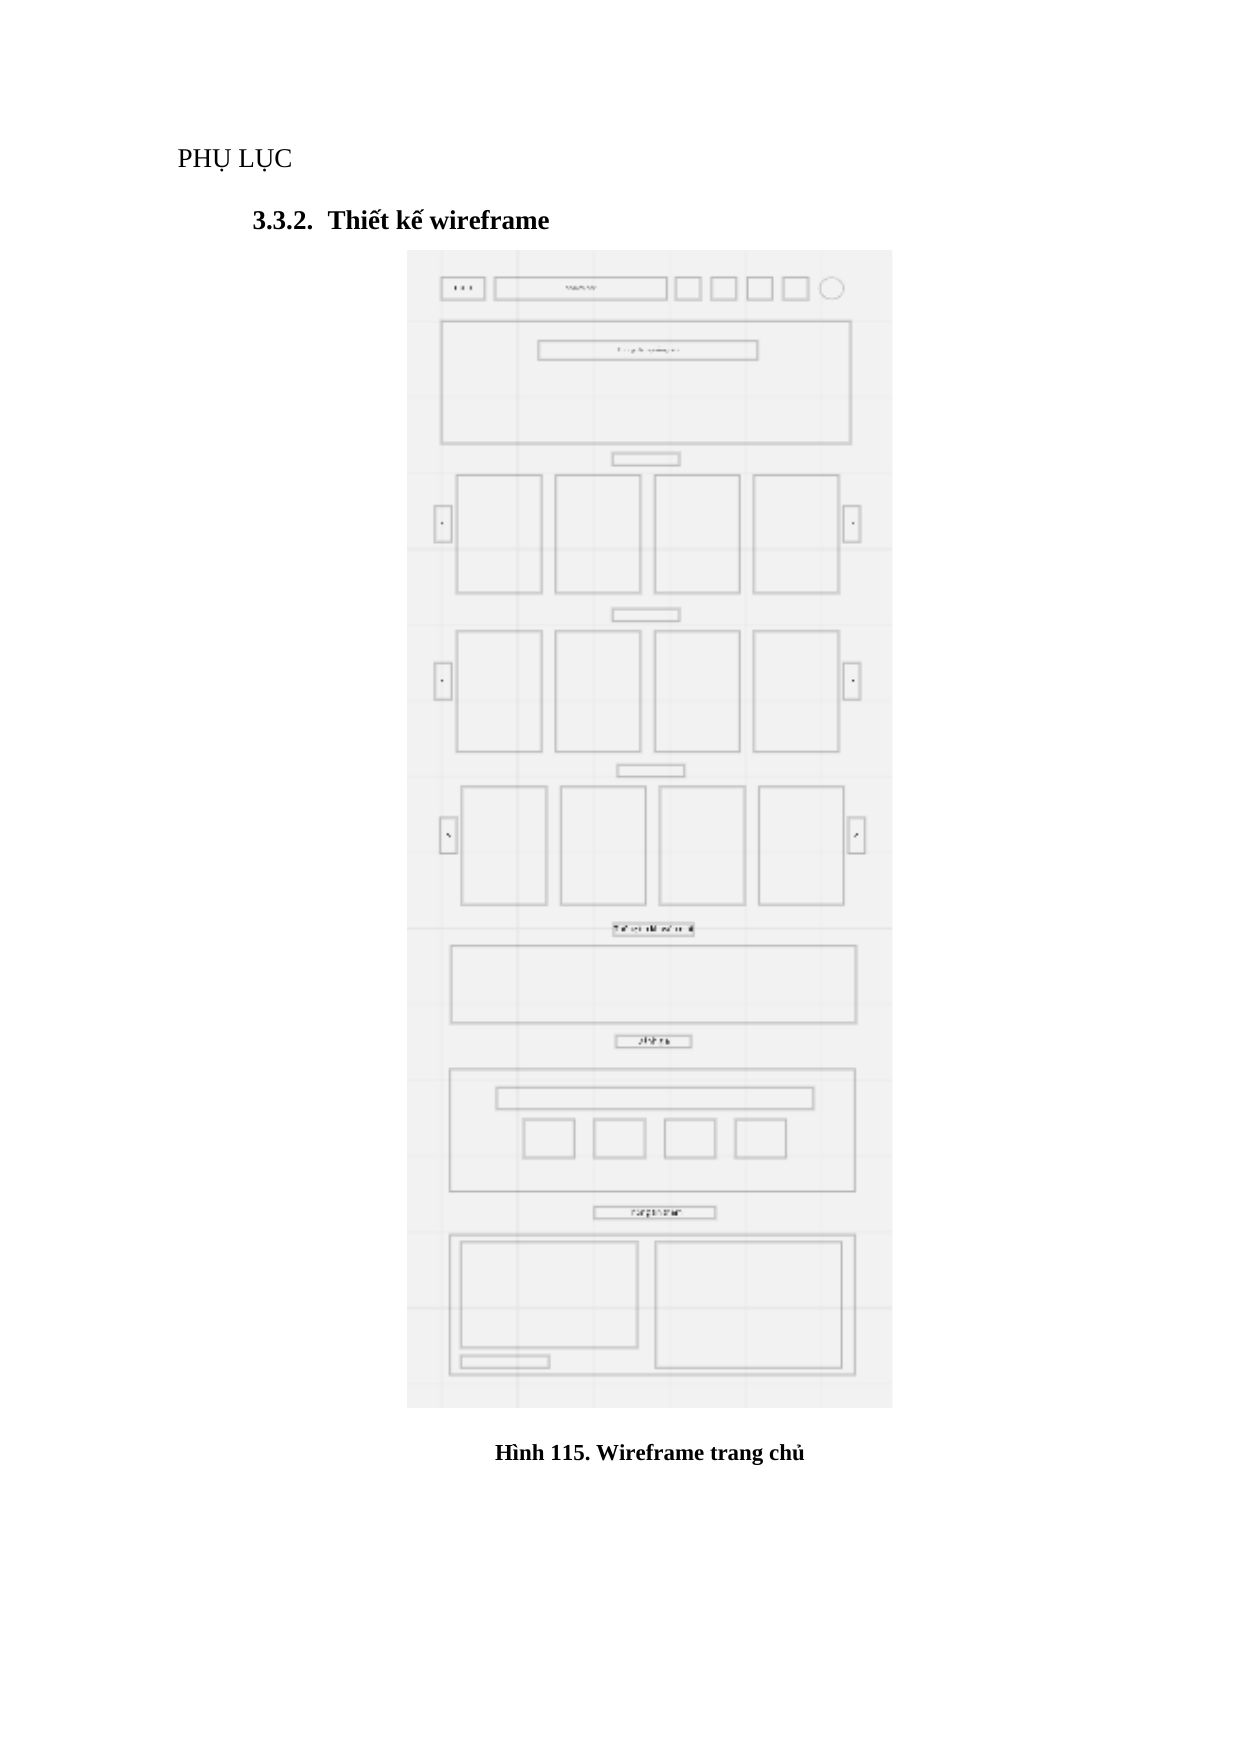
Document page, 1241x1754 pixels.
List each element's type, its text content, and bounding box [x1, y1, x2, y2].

picture [407, 250, 893, 1408]
text Hình . Wireframe trang chủ [177, 1439, 1122, 1466]
subtitle Thiết kế wireframe [252, 204, 1122, 235]
